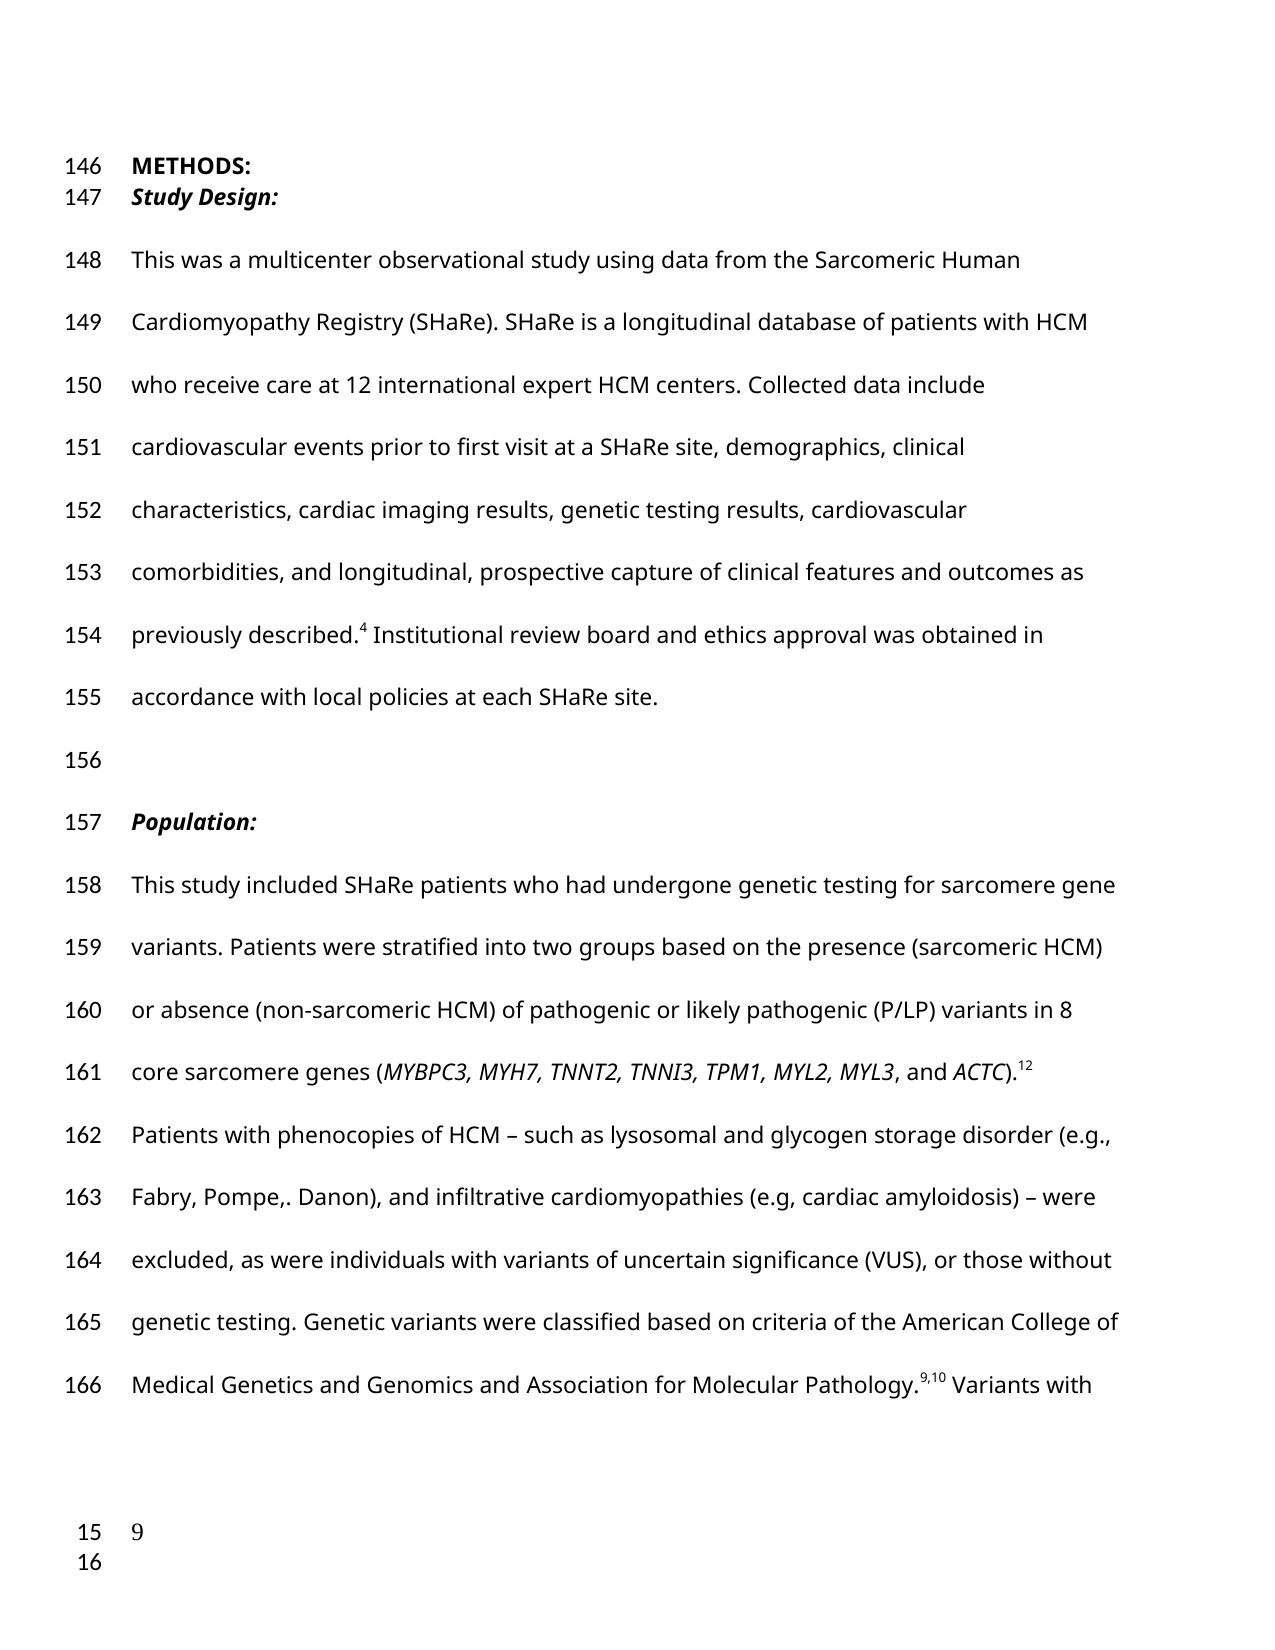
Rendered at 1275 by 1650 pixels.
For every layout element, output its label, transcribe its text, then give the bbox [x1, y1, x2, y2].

text Study Design: [131, 181, 1125, 212]
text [131, 869, 1125, 1400]
text Population: [131, 806, 1125, 837]
text METHODS: [131, 150, 1125, 181]
text This was a multicenter observational study using data from the Sarcomeric Human Cardiomyopathy Registry (SHaRe). SHaRe is a longitudinal database of patients with HCM who receive care at 12 international expert HCM centers. Collected data include cardiovascular events prior to first visit at a SHaRe site, demographics, clinical characteristics, cardiac imaging results, genetic testing results, cardiovascular comorbidities, and longitudinal, prospective capture of clinical features and outcomes as previously described.4 Institutional review board and ethics approval was obtained in accordance with local policies at each SHaRe site. [131, 244, 1125, 712]
